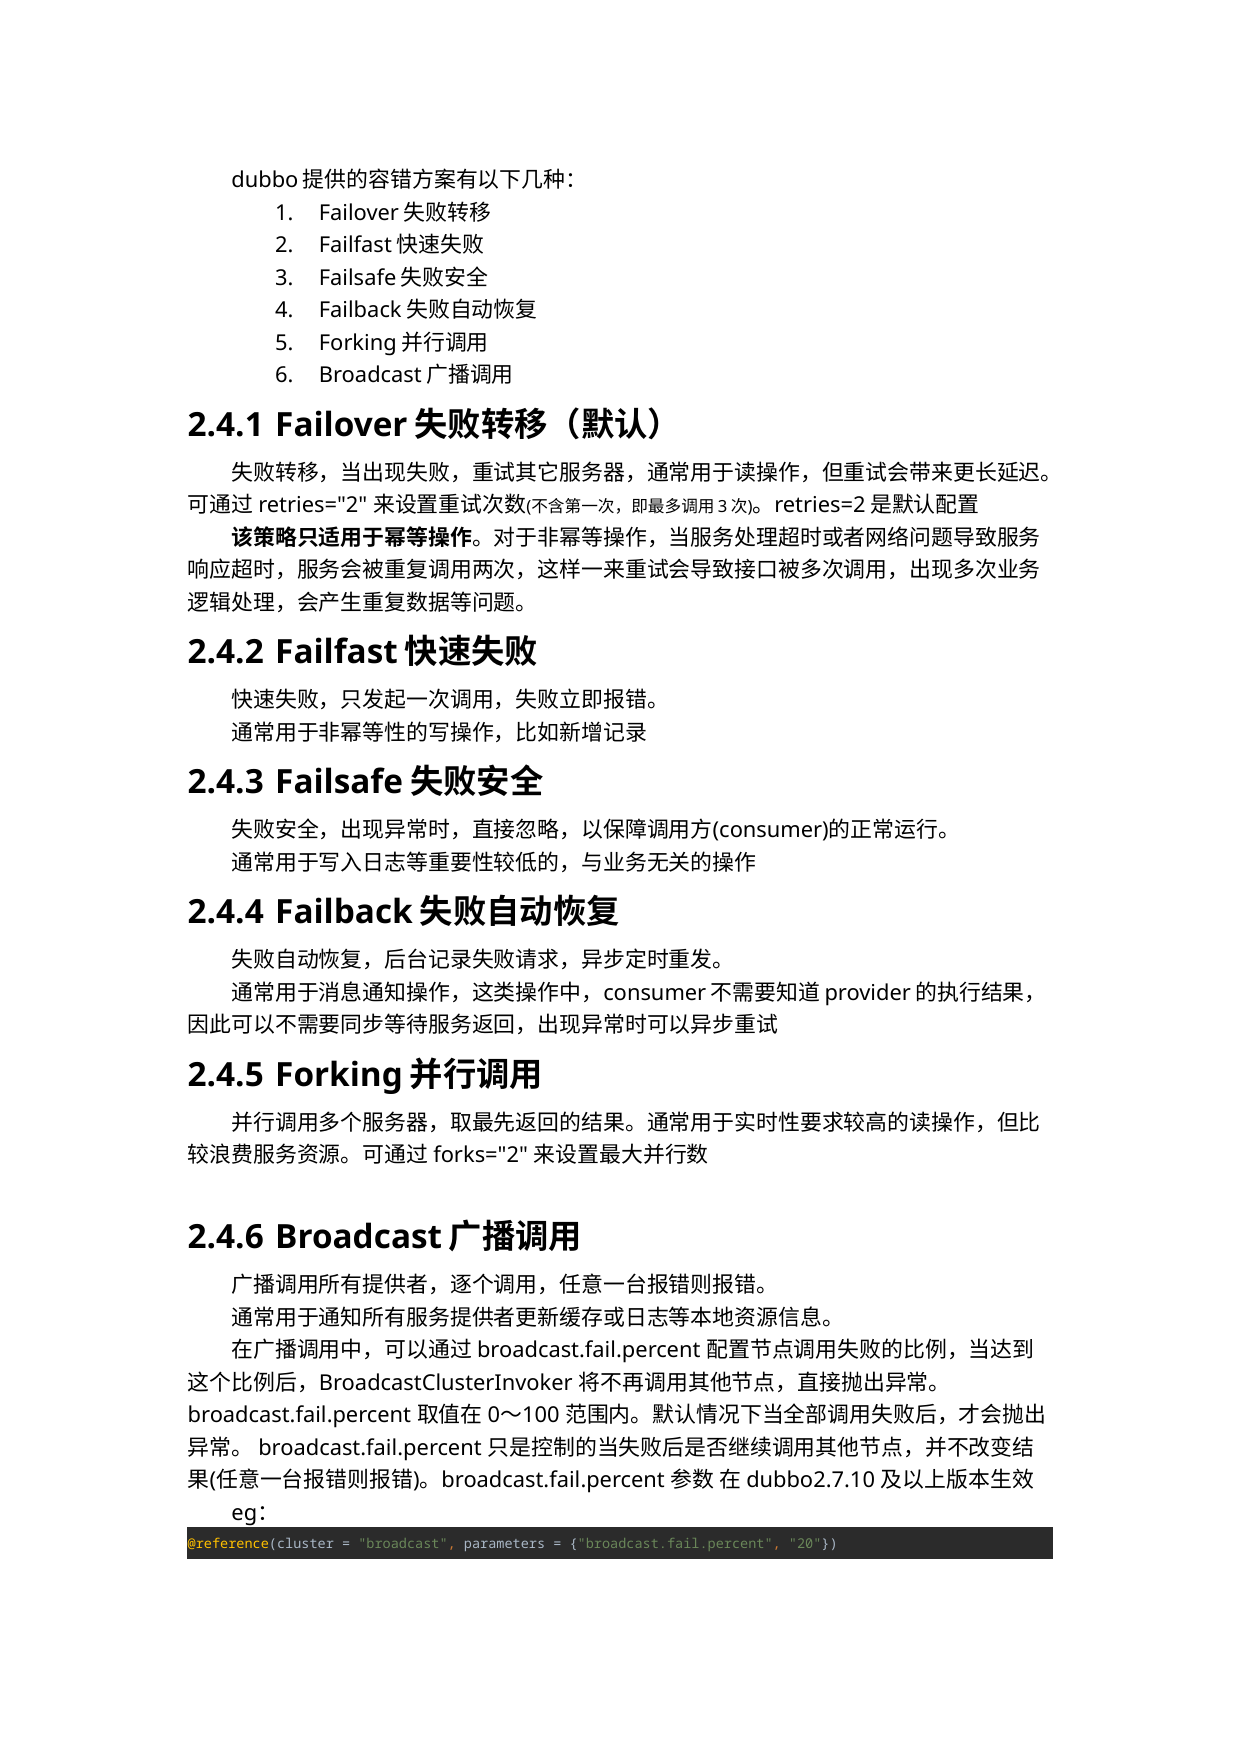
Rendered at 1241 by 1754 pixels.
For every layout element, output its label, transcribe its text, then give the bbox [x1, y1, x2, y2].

text dubbo提供的容错方案有以下几种： [187, 162, 1053, 194]
list Failover失败转移 [275, 194, 1053, 227]
text 在广播调用中，可以通过 broadcast.fail.percent 配置节点调用失败的比例，当达到这个比例后，BroadcastClusterInvoker 将不再调用其他节点，直接抛出异常。 broadcast.fail.percent 取值在 0～100 范围内。默认情况下当全部调用失败后，才会抛出异常。 broadcast.fail.percent 只是控制的当失败后是否继续调用其他节点，并不改变结果(任意一台报错则报错)。broadcast.fail.percent 参数 在 dubbo2.7.10 及以上版本生效 [187, 1332, 1053, 1494]
text eg： [187, 1494, 1053, 1527]
text Failback失败自动恢复 [187, 877, 1053, 942]
text 广播调用所有提供者，逐个调用，任意一台报错则报错。 [187, 1267, 1053, 1299]
text 失败转移，当出现失败，重试其它服务器，通常用于读操作，但重试会带来更长延迟。可通过 retries="2" 来设置重试次数(不含第一次，即最多调用3次)。retries=2是默认配置 [187, 454, 1053, 519]
list Failback失败自动恢复 [275, 292, 1053, 324]
text 通常用于通知所有服务提供者更新缓存或日志等本地资源信息。 [187, 1299, 1053, 1332]
text @reference(cluster = "broadcast", parameters = {"broadcast.fail.percent", "20"}) [187, 1527, 1053, 1559]
text 该策略只适用于幂等操作。对于非幂等操作，当服务处理超时或者网络问题导致服务响应超时，服务会被重复调用两次，这样一来重试会导致接口被多次调用，出现多次业务逻辑处理，会产生重复数据等问题。 [187, 519, 1053, 617]
text Forking并行调用 [187, 1039, 1053, 1104]
text Failsafe失败安全 [187, 747, 1053, 812]
text 快速失败，只发起一次调用，失败立即报错。 [187, 682, 1053, 714]
list Broadcast广播调用 [275, 357, 1053, 389]
text 通常用于非幂等性的写操作，比如新增记录 [187, 714, 1053, 747]
text 失败自动恢复，后台记录失败请求，异步定时重发。 [231, 942, 1053, 974]
list Failsafe失败安全 [275, 259, 1053, 292]
text Failfast快速失败 [187, 617, 1053, 682]
text 并行调用多个服务器，取最先返回的结果。通常用于实时性要求较高的读操作，但比较浪费服务资源。可通过 forks="2" 来设置最大并行数 [187, 1104, 1053, 1169]
text 失败安全，出现异常时，直接忽略，以保障调用方(consumer)的正常运行。 [231, 812, 1053, 844]
list Failfast快速失败 [275, 227, 1053, 259]
text Failover失败转移（默认） [187, 389, 1053, 454]
text 通常用于消息通知操作，这类操作中，consumer不需要知道provider的执行结果，因此可以不需要同步等待服务返回，出现异常时可以异步重试 [187, 974, 1053, 1039]
text Broadcast广播调用 [187, 1202, 1053, 1267]
list Forking并行调用 [275, 324, 1053, 357]
text 通常用于写入日志等重要性较低的，与业务无关的操作 [231, 844, 1053, 877]
